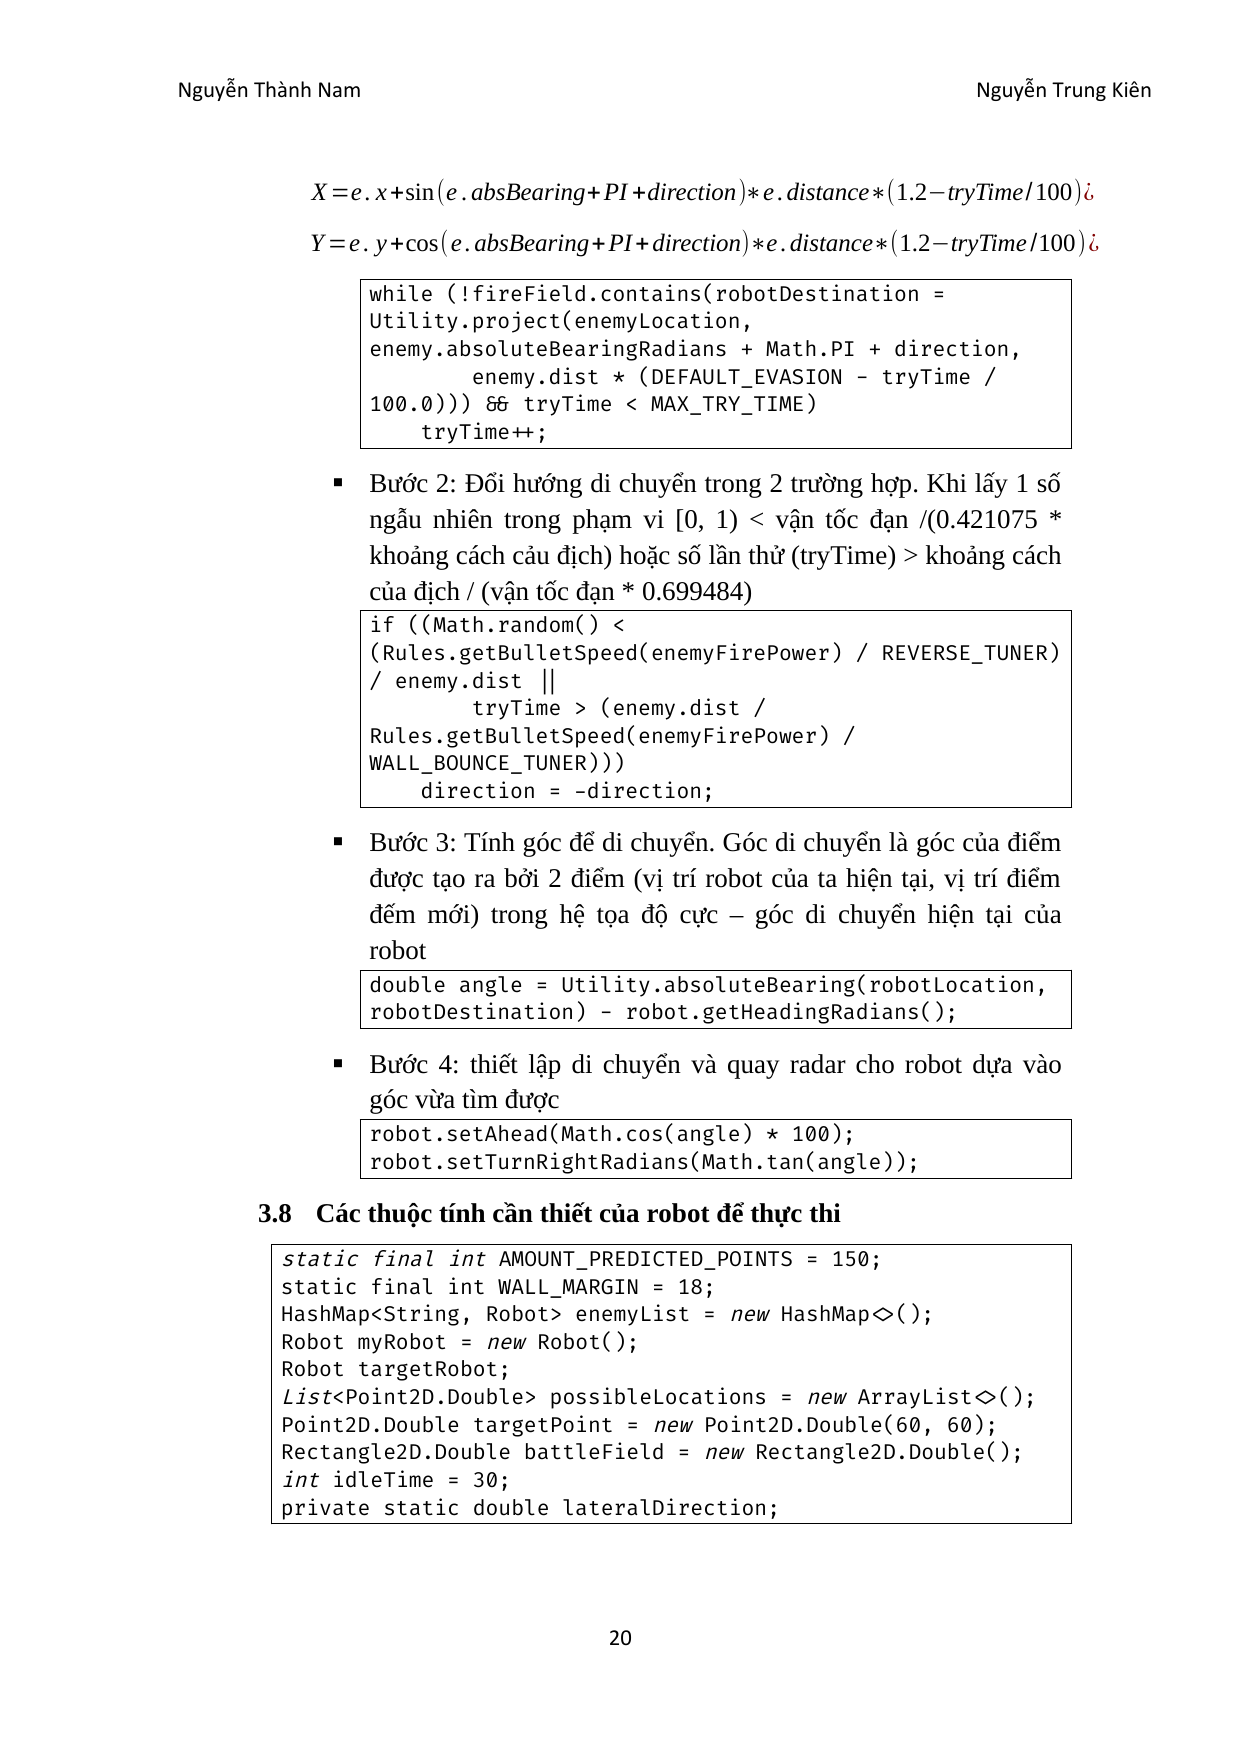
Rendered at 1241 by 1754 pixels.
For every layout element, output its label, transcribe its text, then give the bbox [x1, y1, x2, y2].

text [272, 1245, 1071, 1523]
text while (!fireField.contains(robotDestination = Utility.project(enemyLocation, enemy.absoluteBearingRadians + Math.PI + direction, enemy.dist * (DEFAULT_EVASION - tryTime / 100.0))) && tryTime < MAX_TRY_TIME) tryTime++; [361, 280, 1071, 448]
text if ((Math.random() < (Rules.getBulletSpeed(enemyFirePower) / REVERSE_TUNER) / enemy.dist || tryTime > (enemy.dist / Rules.getBulletSpeed(enemyFirePower) / WALL_BOUNCE_TUNER))) direction = -direction; [361, 611, 1071, 807]
list Bước 3: Tính góc để di chuyển. Góc di chuyển là góc của điểm được tạo ra bởi 2 điểm (vị trí robot của ta hiện tại, vị trí điểm đếm mới) trong hệ tọa độ cực – góc di chuyển hiện tại của robot [332, 827, 1063, 965]
list Bước 2: Đổi hướng di chuyển trong 2 trường hợp. Khi lấy 1 số ngẫu nhiên trong phạm vi [0, 1) < vận tốc đạn /(0.421075 * khoảng cách cảu địch) hoặc số lần thử (tryTime) > khoảng cách của địch / (vận tốc đạn * 0.699484) [332, 467, 1063, 606]
text double angle = Utility.absoluteBearing(robotLocation, robotDestination) - robot.getHeadingRadians(); [361, 971, 1071, 1028]
subtitle Các thuộc tính cần thiết của robot để thực thi [258, 1197, 1063, 1228]
text robot.setAhead(Math.cos(angle) * 100); robot.setTurnRightRadians(Math.tan(angle)); [361, 1120, 1071, 1178]
list Bước 4: thiết lập di chuyển và quay radar cho robot dựa vào góc vừa tìm được [332, 1048, 1063, 1115]
